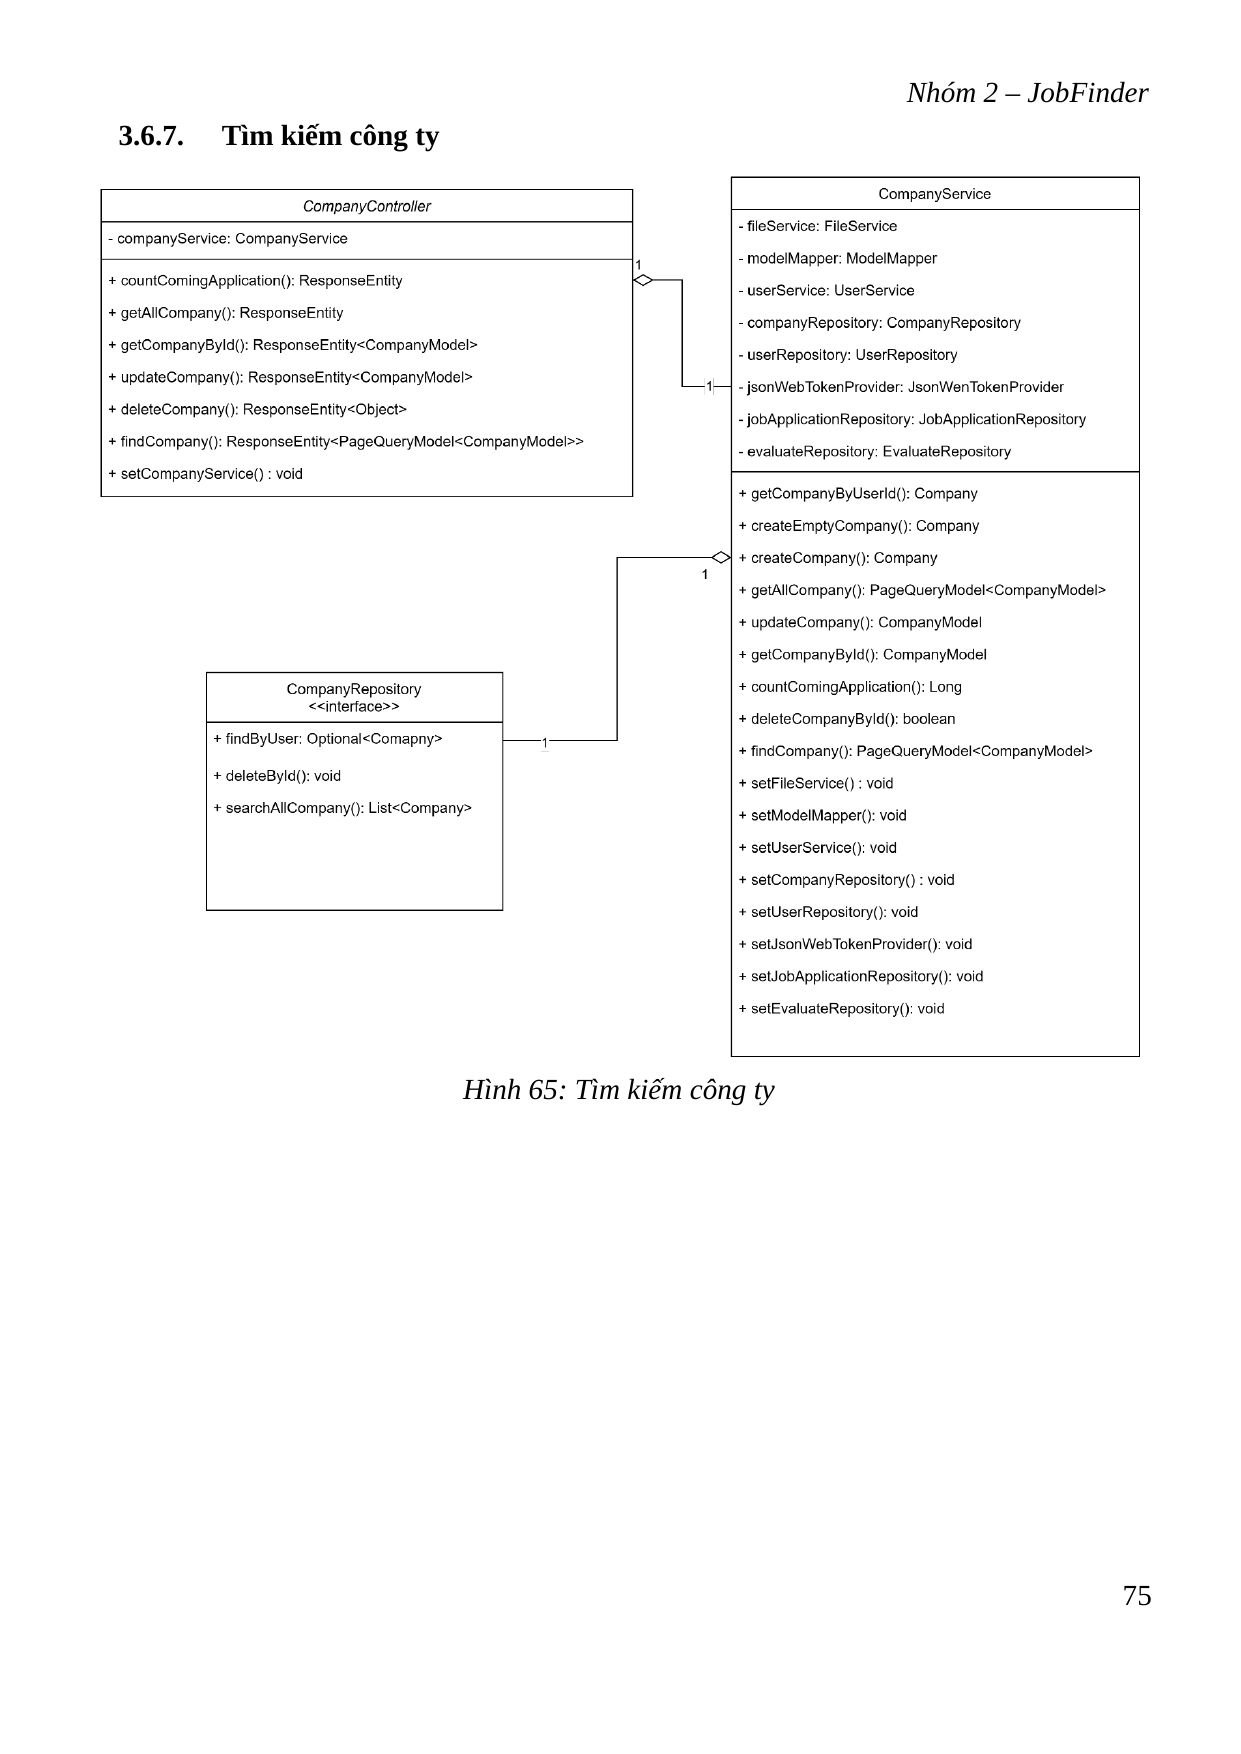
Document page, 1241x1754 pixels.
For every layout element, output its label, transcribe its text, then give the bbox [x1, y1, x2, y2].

text Hình 65: Tìm kiếm công ty [89, 1072, 1152, 1106]
list Tìm kiếm công ty [118, 118, 1152, 152]
picture [88, 165, 1152, 1069]
